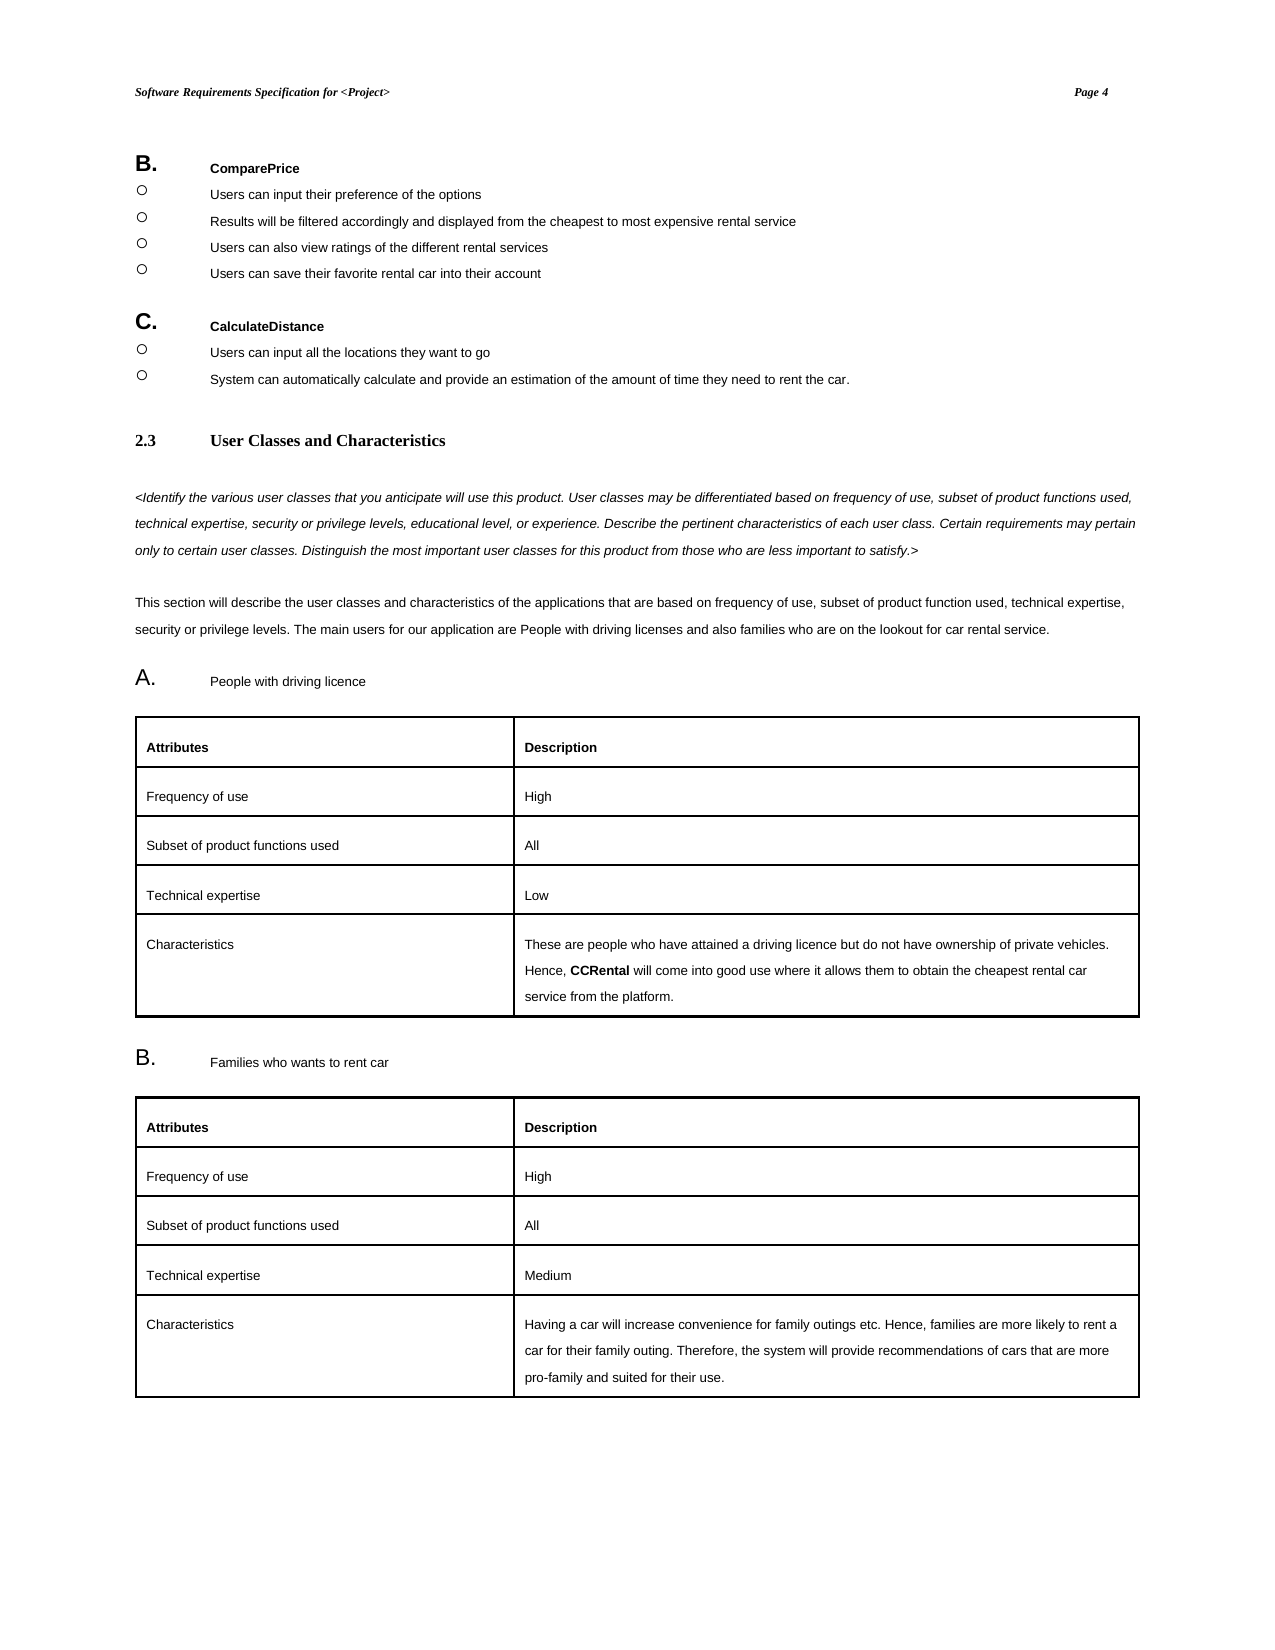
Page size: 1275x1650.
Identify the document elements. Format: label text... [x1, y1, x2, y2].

list CalculateDistance [135, 308, 1140, 334]
table_cell Low [515, 866, 1138, 913]
list ComparePrice [135, 150, 1140, 176]
subtitle User Classes and Characteristics [135, 416, 1140, 450]
list Users can save their favorite rental car into their account [135, 255, 1140, 282]
table_cell High [515, 1148, 1138, 1195]
table_header Attributes [137, 718, 513, 766]
table_cell Characteristics [137, 1296, 513, 1396]
table_cell Frequency of use [137, 768, 513, 815]
table_cell High [515, 768, 1138, 815]
list Results will be filtered accordingly and displayed from the cheapest to most expensive rental service [135, 203, 1140, 229]
table_cell Frequency of use [137, 1148, 513, 1195]
table_cell All [515, 1197, 1138, 1244]
table_header Attributes [137, 1099, 513, 1146]
table_cell Subset of product functions used [137, 1197, 513, 1244]
table_cell These are people who have attained a driving licence but do not have ownership of private vehicles. Hence, CCRental will come into good use where it allows them to obtain the cheapest rental car service from the platform. [515, 915, 1138, 1015]
table_cell Subset of product functions used [137, 817, 513, 864]
list Users can also view ratings of the different rental services [135, 229, 1140, 255]
list Families who wants to rent car [135, 1044, 1140, 1070]
text <Identify the various user classes that you anticipate will use this product. User classes may be differentiated based on frequency of use, subset of product functions used, technical expertise, security or privilege levels, educational level, or experience. Describe the pertinent characteristics of each user class. Certain requirements may pertain only to certain user classes. Distinguish the most important user classes for this product from those who are less important to satisfy.> [135, 479, 1140, 558]
table_cell Technical expertise [137, 1246, 513, 1293]
list System can automatically calculate and provide an estimation of the amount of time they need to rent the car. [135, 361, 1140, 387]
table_header Description [515, 718, 1138, 766]
list People with driving licence [135, 663, 1140, 690]
list Users can input all the locations they want to go [135, 334, 1140, 361]
table_cell All [515, 817, 1138, 864]
table_cell Technical expertise [137, 866, 513, 913]
list Users can input their preference of the options [135, 176, 1140, 203]
table_header Description [515, 1099, 1138, 1146]
table_cell Characteristics [137, 915, 513, 1015]
table_cell Medium [515, 1246, 1138, 1293]
table_cell Having a car will increase convenience for family outings etc. Hence, families are more likely to rent a car for their family outing. Therefore, the system will provide recommendations of cars that are more pro-family and suited for their use. [515, 1296, 1138, 1396]
text This section will describe the user classes and characteristics of the applications that are based on frequency of use, subset of product function used, technical expertise, security or privilege levels. The main users for our application are People with driving licenses and also families who are on the lookout for car rental service. [135, 584, 1140, 637]
